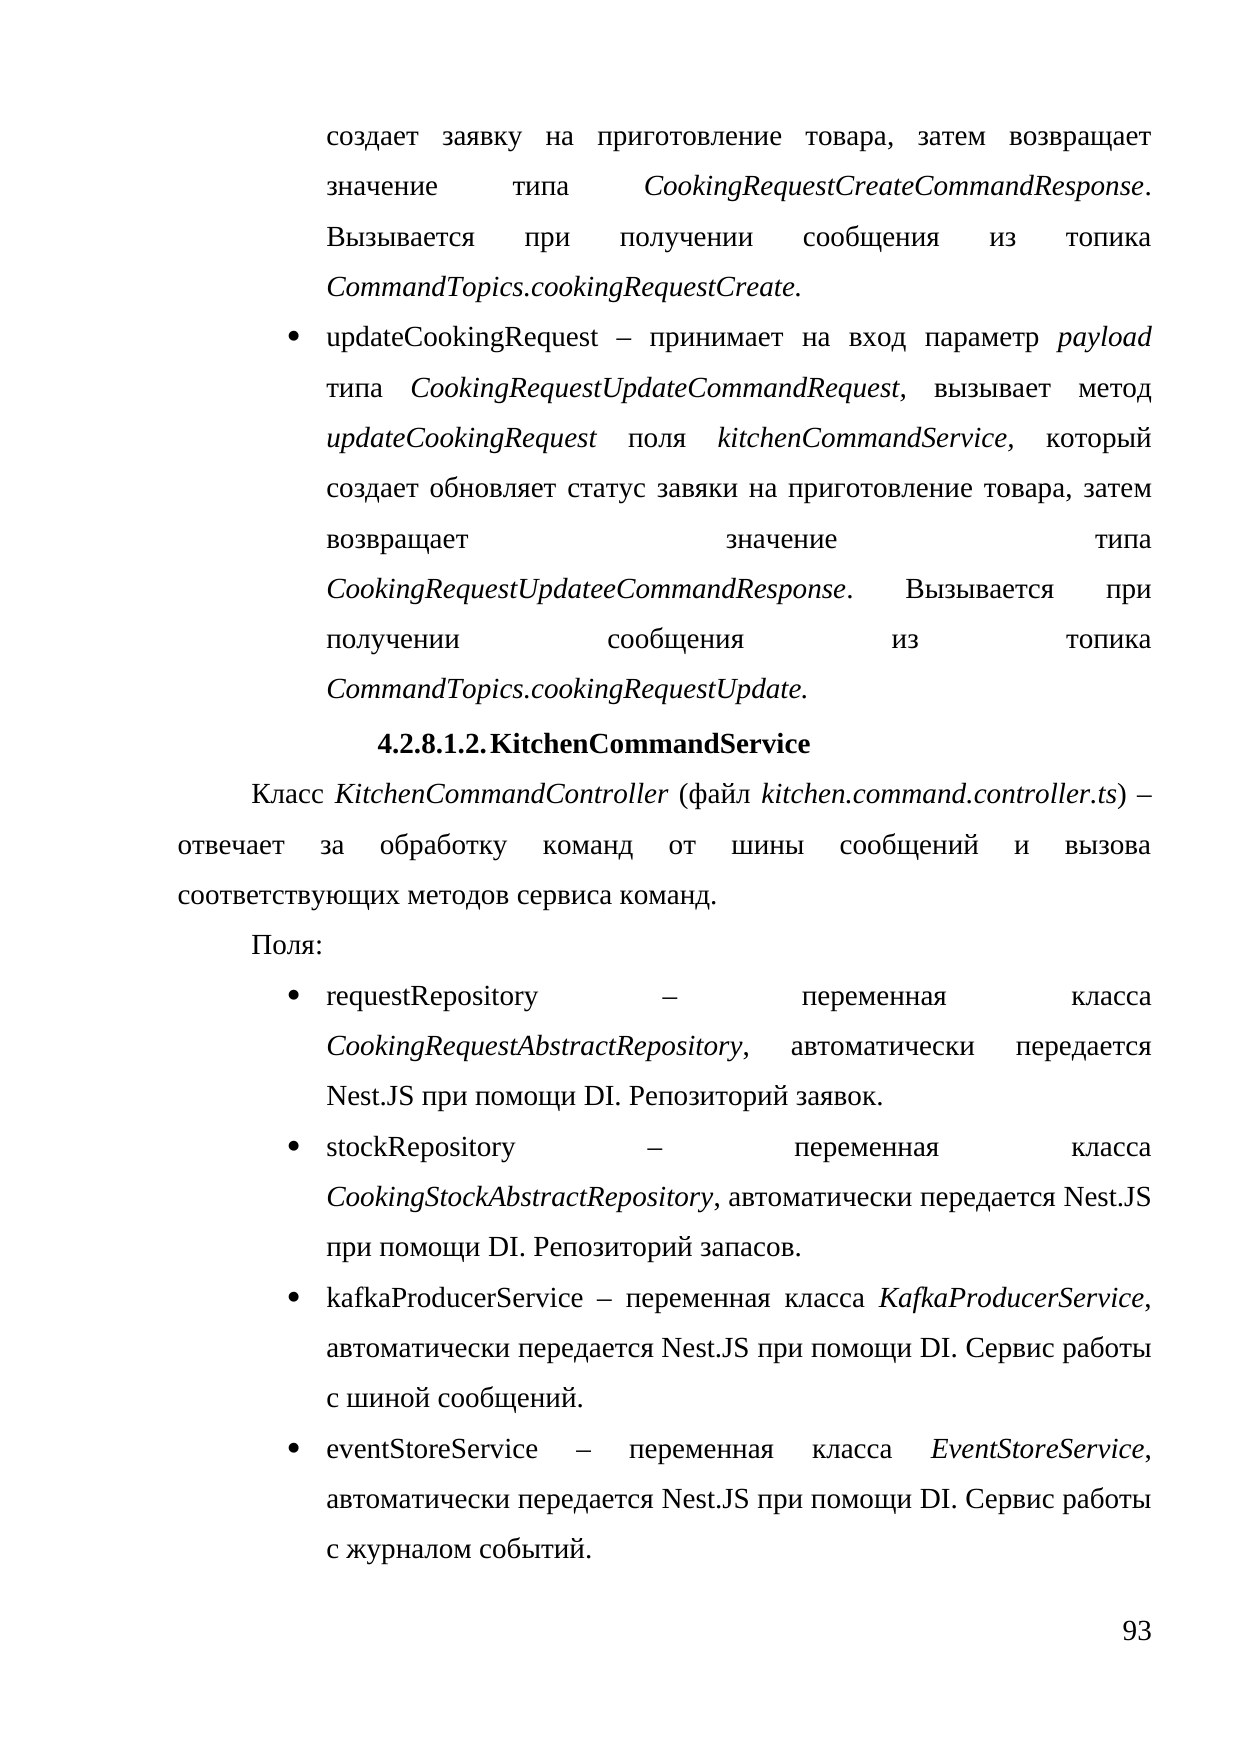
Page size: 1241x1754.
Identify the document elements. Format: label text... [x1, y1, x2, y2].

text Класс KitchenCommandController (файл kitchen.command.controller.ts) – отвечает за обработку команд от шины сообщений и вызова соответствующих методов сервиса команд. [177, 776, 1152, 911]
list requestRepository – переменная класса CookingRequestAbstractRepository, автоматически передается Nest.JS при помощи DI. Репозиторий заявок. [288, 978, 1152, 1112]
list eventStoreService – переменная класса EventStoreService, автоматически передается Nest.JS при помощи DI. Сервис работы с журналом событий. [288, 1431, 1152, 1565]
subtitle KitchenCommandService [377, 726, 1152, 760]
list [288, 118, 1152, 303]
list stockRepository – переменная класса CookingStockAbstractRepository, автоматически передается Nest.JS при помощи DI. Репозиторий запасов. [288, 1129, 1152, 1263]
text Поля: [177, 927, 1152, 961]
list kafkaProducerService – переменная класса KafkaProducerService, автоматически передается Nest.JS при помощи DI. Сервис работы с шиной сообщений. [288, 1280, 1152, 1414]
list updateCookingRequest – принимает на вход параметр payload типа CookingRequestUpdateCommandRequest, вызывает метод updateCookingRequest поля kitchenCommandService, который создает обновляет статус завяки на приготовление товара, затем возвращает значение типа CookingRequestUpdateeCommandResponse. Вызывается при получении сообщения из топика CommandTopics.cookingRequestUpdate. [288, 319, 1152, 705]
